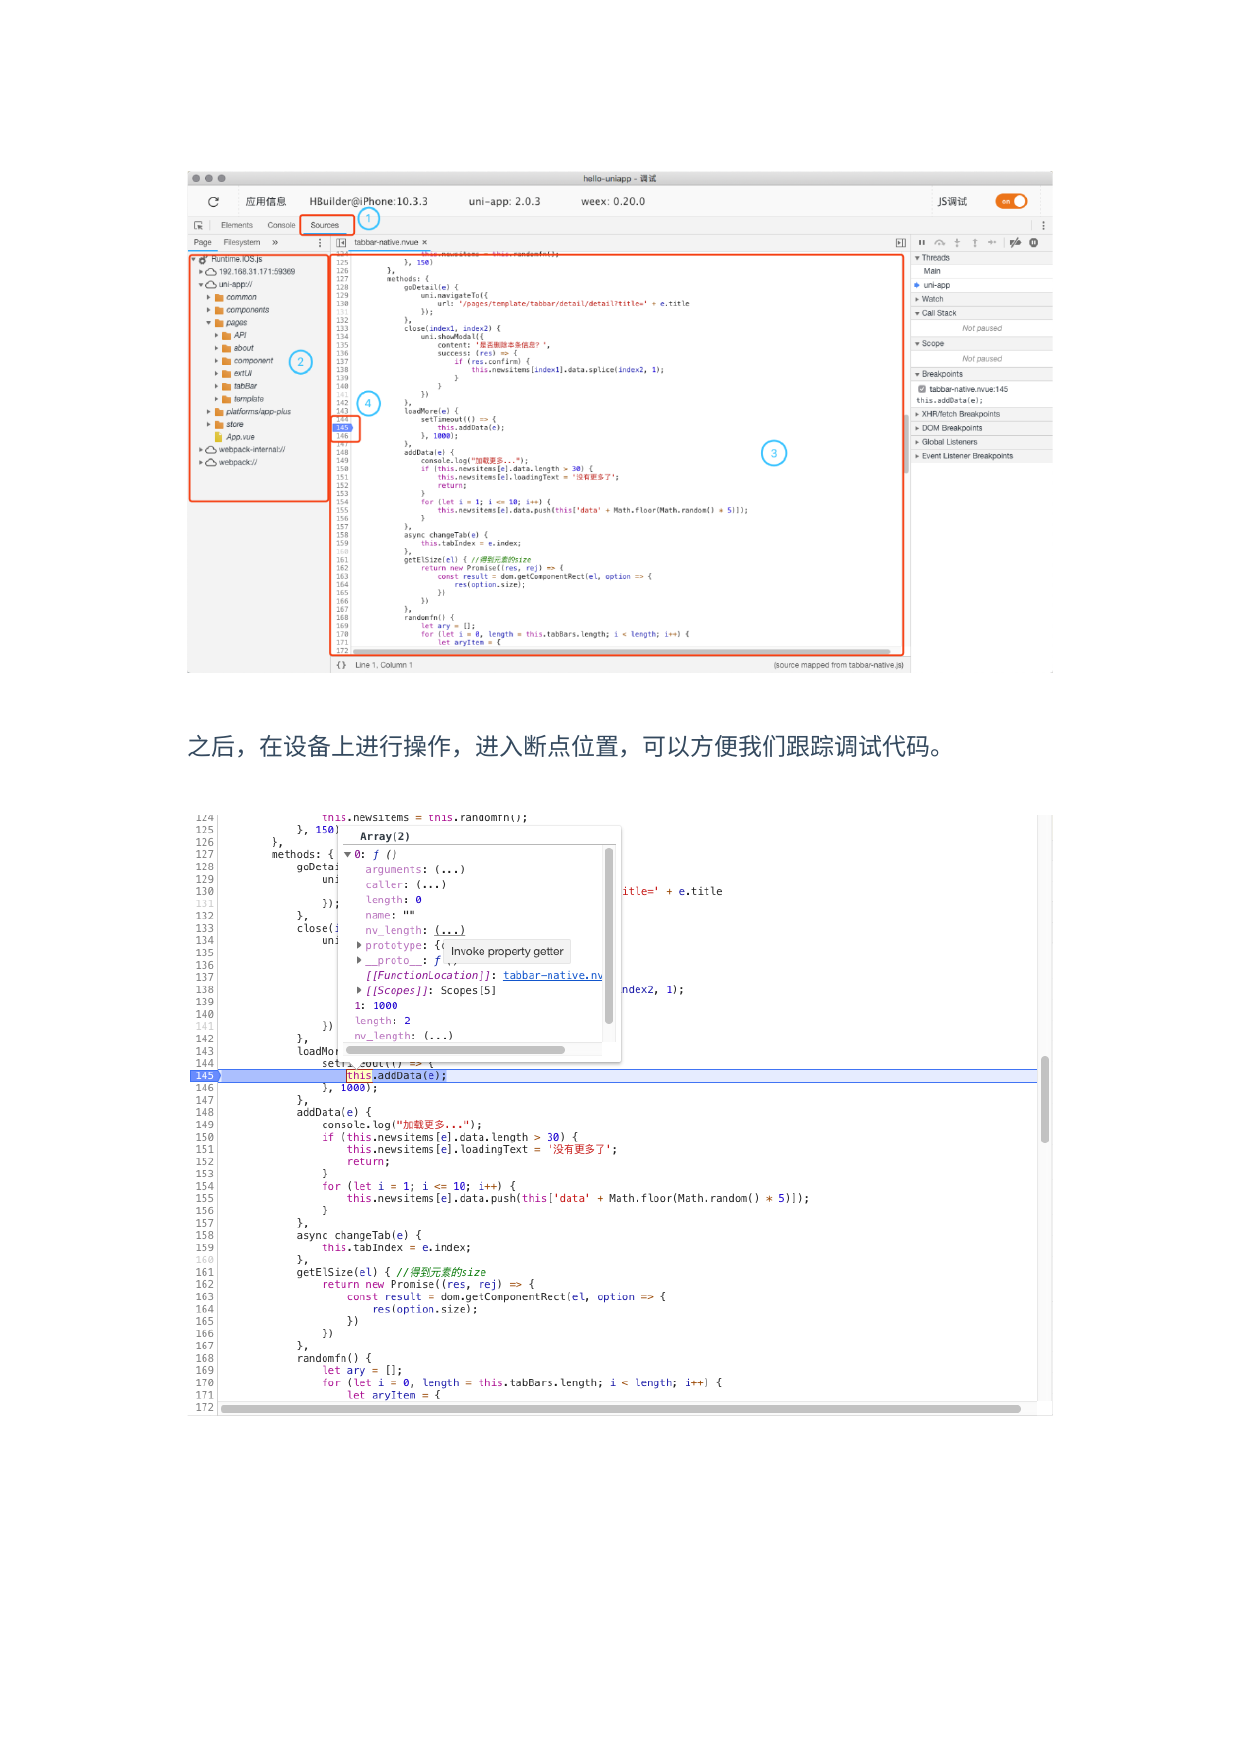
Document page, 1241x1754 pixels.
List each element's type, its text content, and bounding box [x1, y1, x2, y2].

text 之后，在设备上进行操作，进入断点位置，可以方便我们跟踪调试代码。 [187, 712, 1053, 777]
picture [187, 171, 1053, 673]
picture [187, 815, 1053, 1416]
